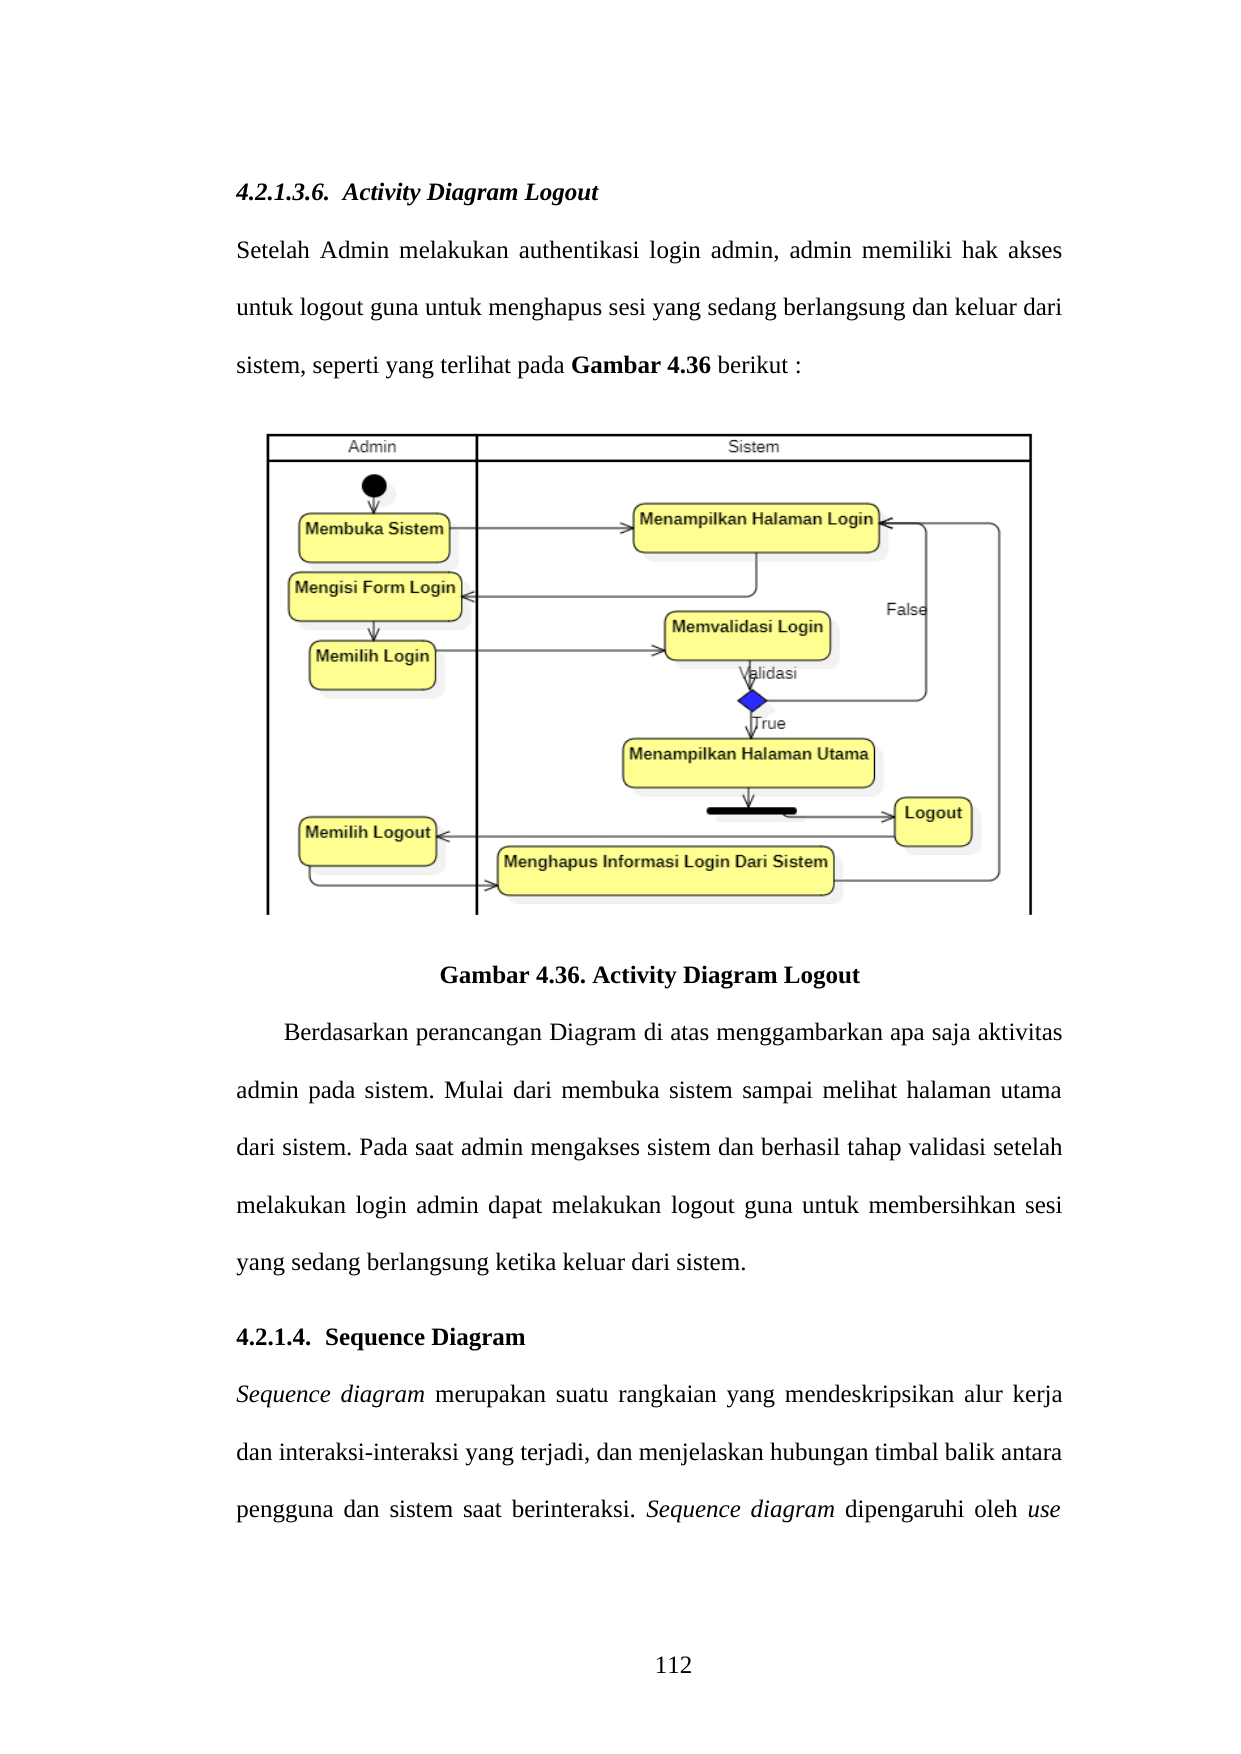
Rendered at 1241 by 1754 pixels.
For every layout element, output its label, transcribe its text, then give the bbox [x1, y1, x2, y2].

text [236, 1379, 1063, 1523]
picture [255, 423, 1044, 915]
subtitle Sequence Diagram [236, 1322, 1063, 1350]
text Berdasarkan perancangan Diagram di atas menggambarkan apa saja aktivitas admin pada sistem. Mulai dari membuka sistem sampai melihat halaman utama dari sistem. Pada saat admin mengakses sistem dan berhasil tahap validasi setelah melakukan login admin dapat melakukan logout guna untuk membersihkan sesi yang sedang berlangsung ketika keluar dari sistem. [236, 1017, 1063, 1276]
subtitle Activity Diagram Logout [236, 177, 1063, 206]
